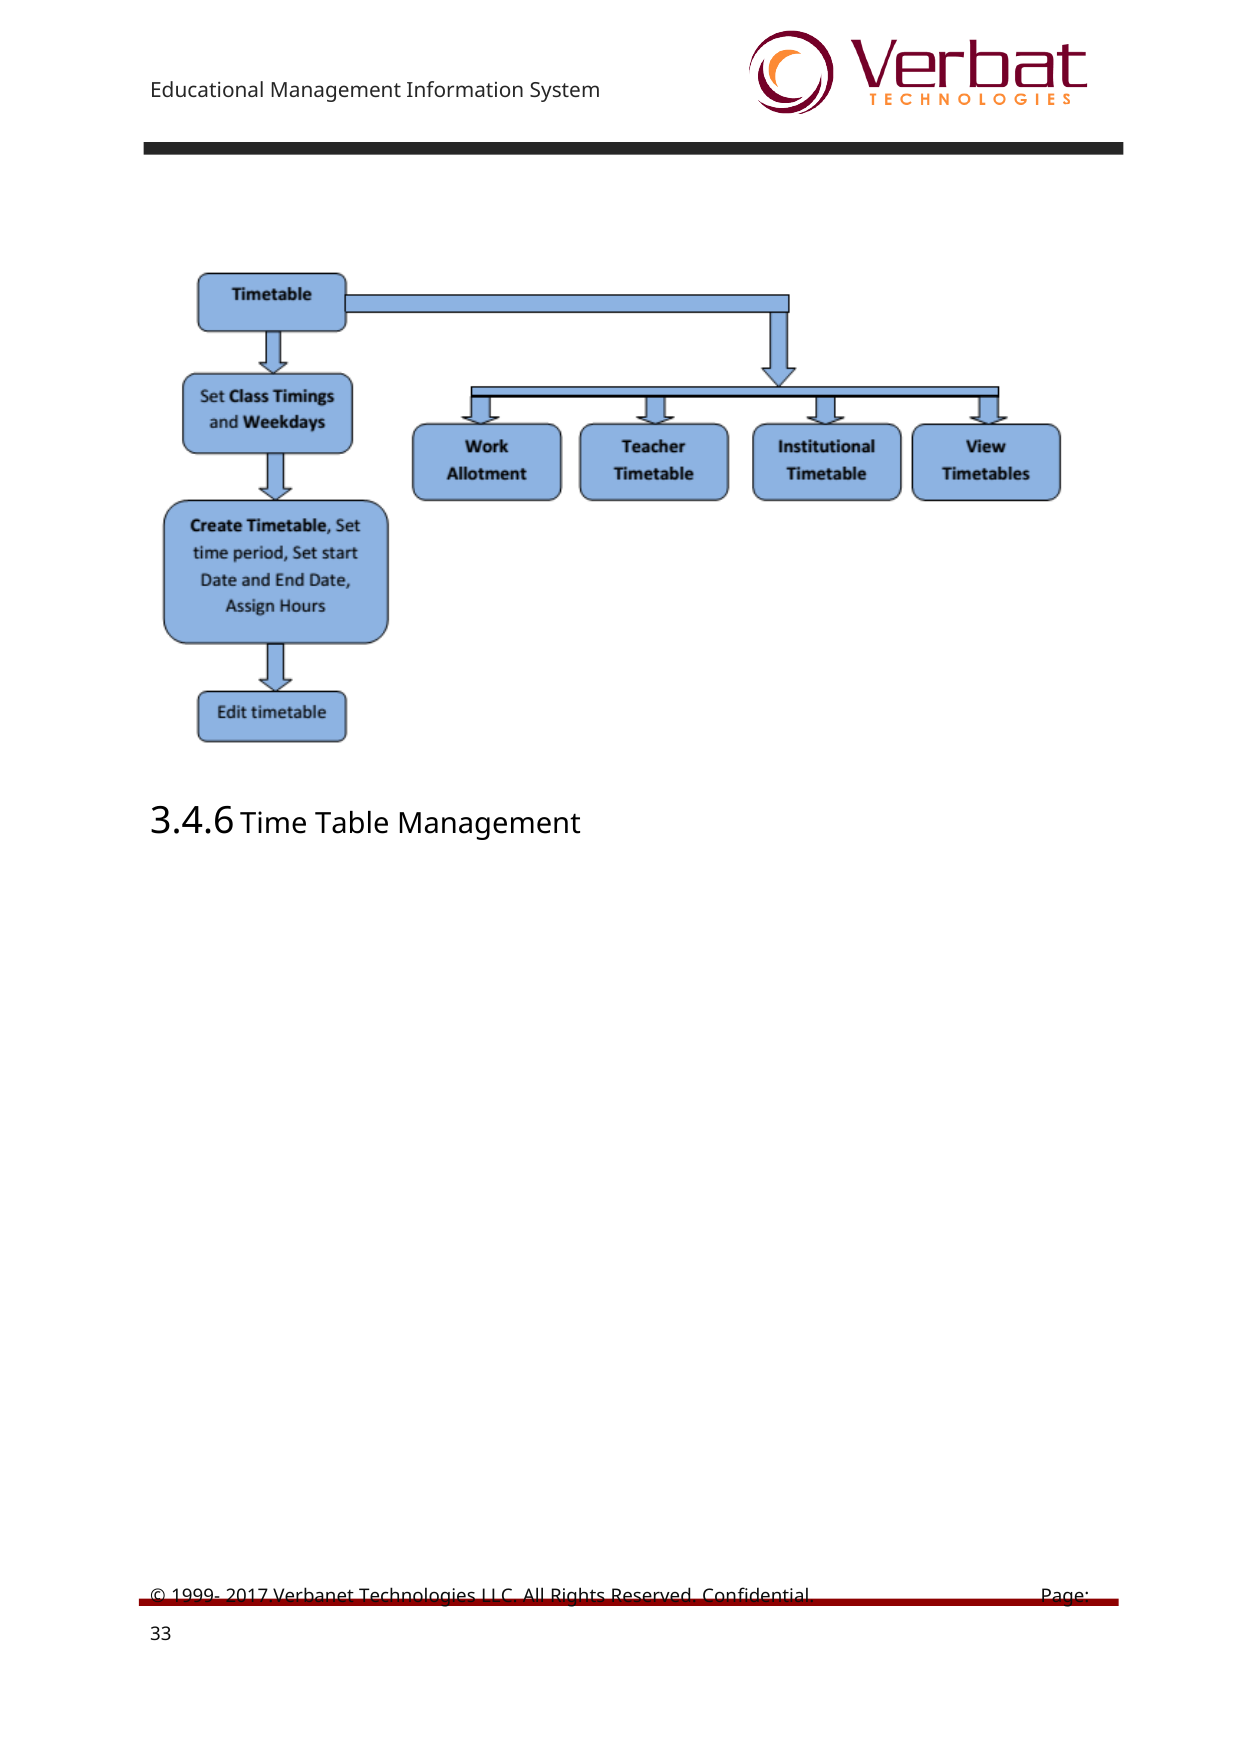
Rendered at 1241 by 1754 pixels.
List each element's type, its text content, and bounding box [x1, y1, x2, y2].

picture [136, 260, 1077, 757]
picture [745, 26, 1089, 114]
